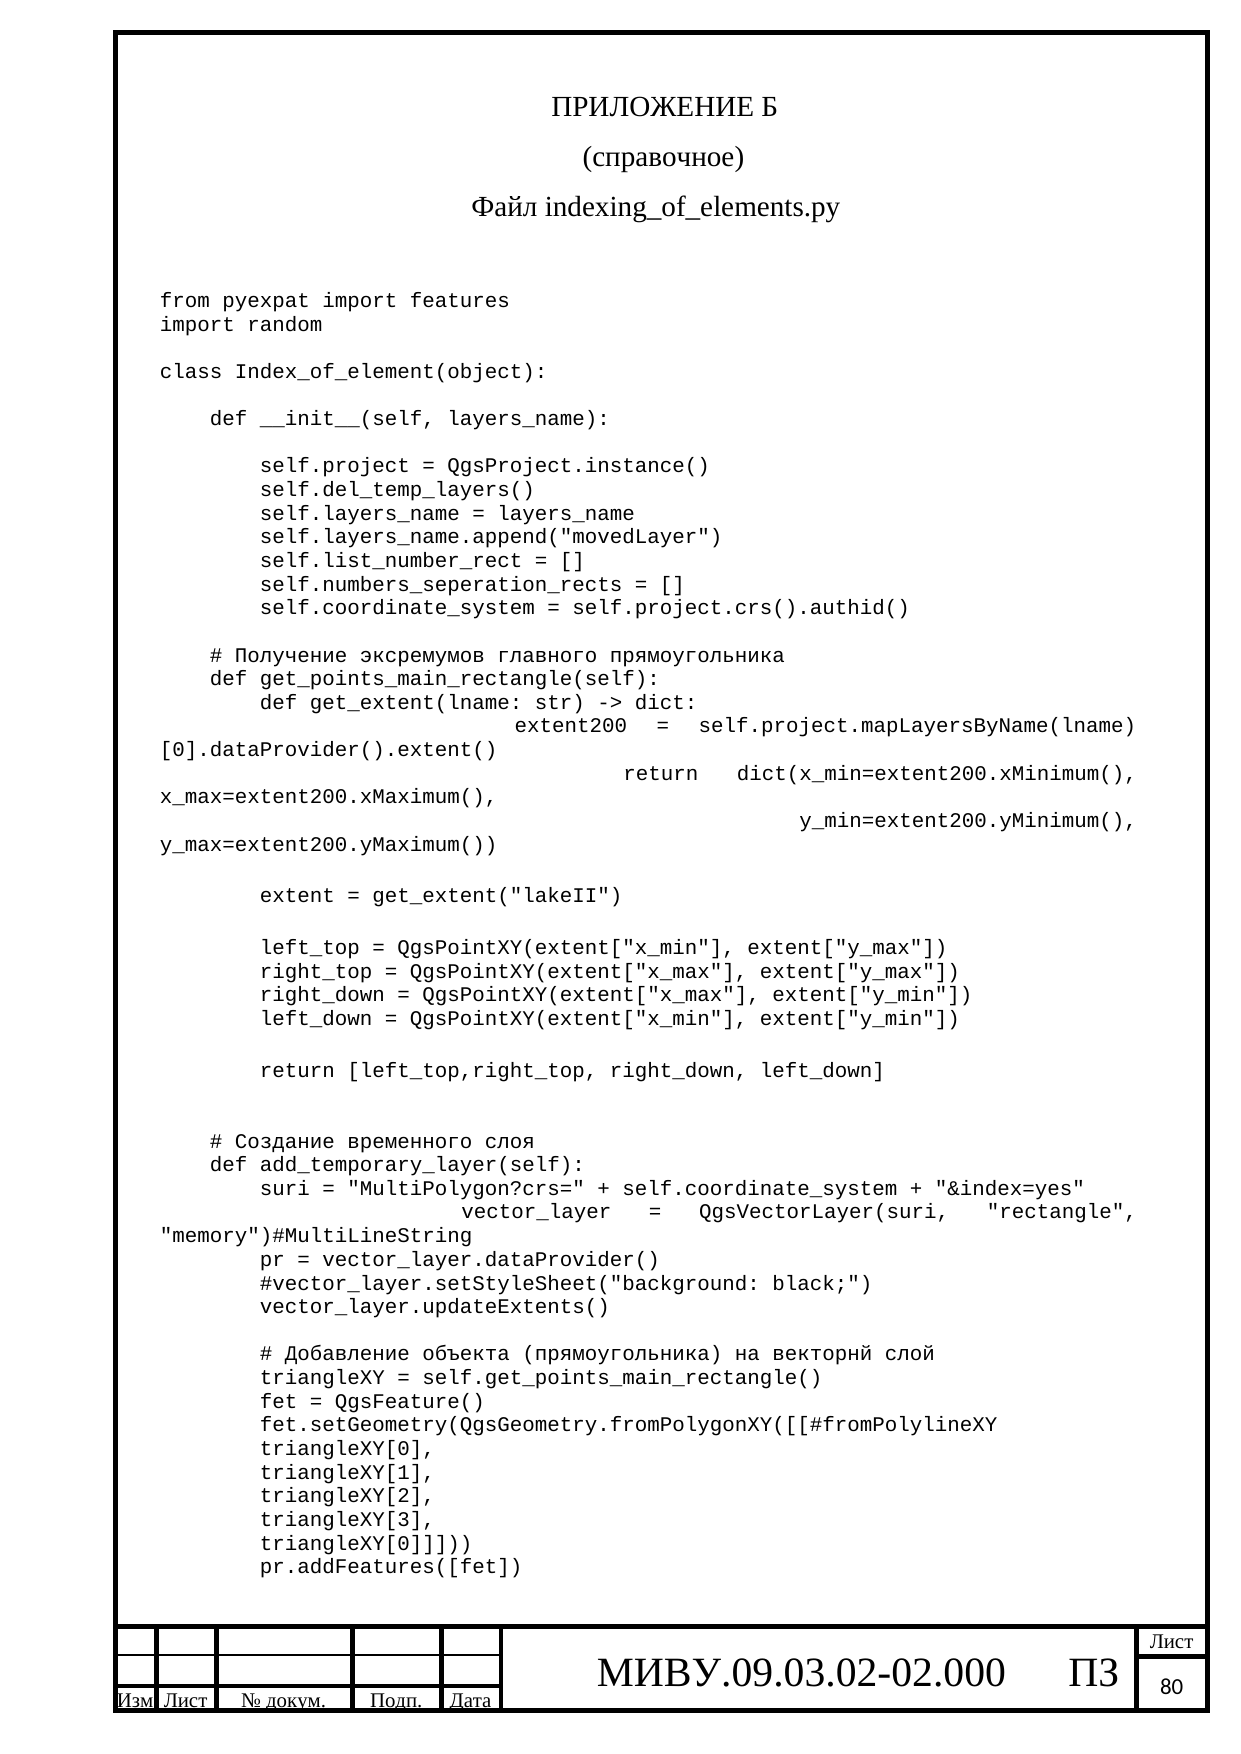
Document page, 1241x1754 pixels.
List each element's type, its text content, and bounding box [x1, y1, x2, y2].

list triangleXY[0]]])) [159, 1533, 1137, 1556]
list #vector_layer.setStyleSheet("background: black;") [159, 1272, 1137, 1296]
list self.project = QgsProject.instance() [159, 455, 1137, 479]
list def __init__(self, layers_name): [159, 408, 1137, 432]
list def get_points_main_rectangle(self): [159, 668, 1137, 692]
subtitle ПРИЛОЖЕНИЕ Б [159, 89, 1169, 122]
list right_top = QgsPointXY(extent["x_max"], extent["y_max"]) [159, 961, 1137, 984]
list def add_temporary_layer(self): [159, 1154, 1137, 1178]
list # Создание временного слоя [159, 1131, 1137, 1154]
list return dict(x_min=extent200.xMinimum(), x_max=extent200.xMaximum(), [159, 763, 1137, 810]
list left_top = QgsPointXY(extent["x_min"], extent["y_max"]) [159, 937, 1137, 961]
list triangleXY[2], [159, 1485, 1137, 1509]
list extent = get_extent("lakeII") [159, 885, 1137, 909]
list pr = vector_layer.dataProvider() [159, 1249, 1137, 1272]
list right_down = QgsPointXY(extent["x_max"], extent["y_min"]) [159, 984, 1137, 1008]
list self.list_number_rect = [] [159, 550, 1137, 574]
list y_min=extent200.yMinimum(), y_max=extent200.yMaximum()) [159, 810, 1137, 857]
list self.del_temp_layers() [159, 479, 1137, 503]
list self.numbers_seperation_rects = [] [159, 574, 1137, 597]
list # Получение эксремумов главного прямоугольника [159, 644, 1137, 668]
list self.layers_name.append("movedLayer") [159, 526, 1137, 550]
list triangleXY[3], [159, 1509, 1137, 1533]
list left_down = QgsPointXY(extent["x_min"], extent["y_min"]) [159, 1008, 1137, 1032]
list import random [159, 313, 1137, 337]
list pr.addFeatures([fet]) [159, 1556, 1137, 1580]
list return [left_top,right_top, right_down, left_down] [159, 1060, 1137, 1083]
list fet = QgsFeature() [159, 1391, 1137, 1414]
list vector_layer = QgsVectorLayer(suri, "rectangle", "memory")#MultiLineString [159, 1202, 1137, 1249]
list def get_extent(lname: str) -> dict: [159, 692, 1137, 716]
list from pyexpat import features [159, 290, 1137, 313]
list fet.setGeometry(QgsGeometry.fromPolygonXY([[#fromPolylineXY [159, 1414, 1137, 1438]
list suri = "MultiPolygon?crs=" + self.coordinate_system + "&index=yes" [159, 1178, 1137, 1202]
list extent200 = self.project.mapLayersByName(lname)[0].dataProvider().extent() [159, 716, 1137, 763]
list Файл indexing_of_elements.py [159, 189, 1137, 223]
list triangleXY[1], [159, 1462, 1137, 1485]
list triangleXY = self.get_points_main_rectangle() [159, 1367, 1137, 1391]
list vector_layer.updateExtents() [159, 1296, 1137, 1320]
list # Добавление объекта (прямоугольника) на векторнй слой [159, 1343, 1137, 1367]
list self.coordinate_system = self.project.crs().authid() [159, 597, 1137, 621]
list (справочное) [159, 139, 1137, 172]
list triangleXY[0], [159, 1438, 1137, 1462]
list class Index_of_element(object): [159, 361, 1137, 384]
list self.layers_name = layers_name [159, 503, 1137, 526]
